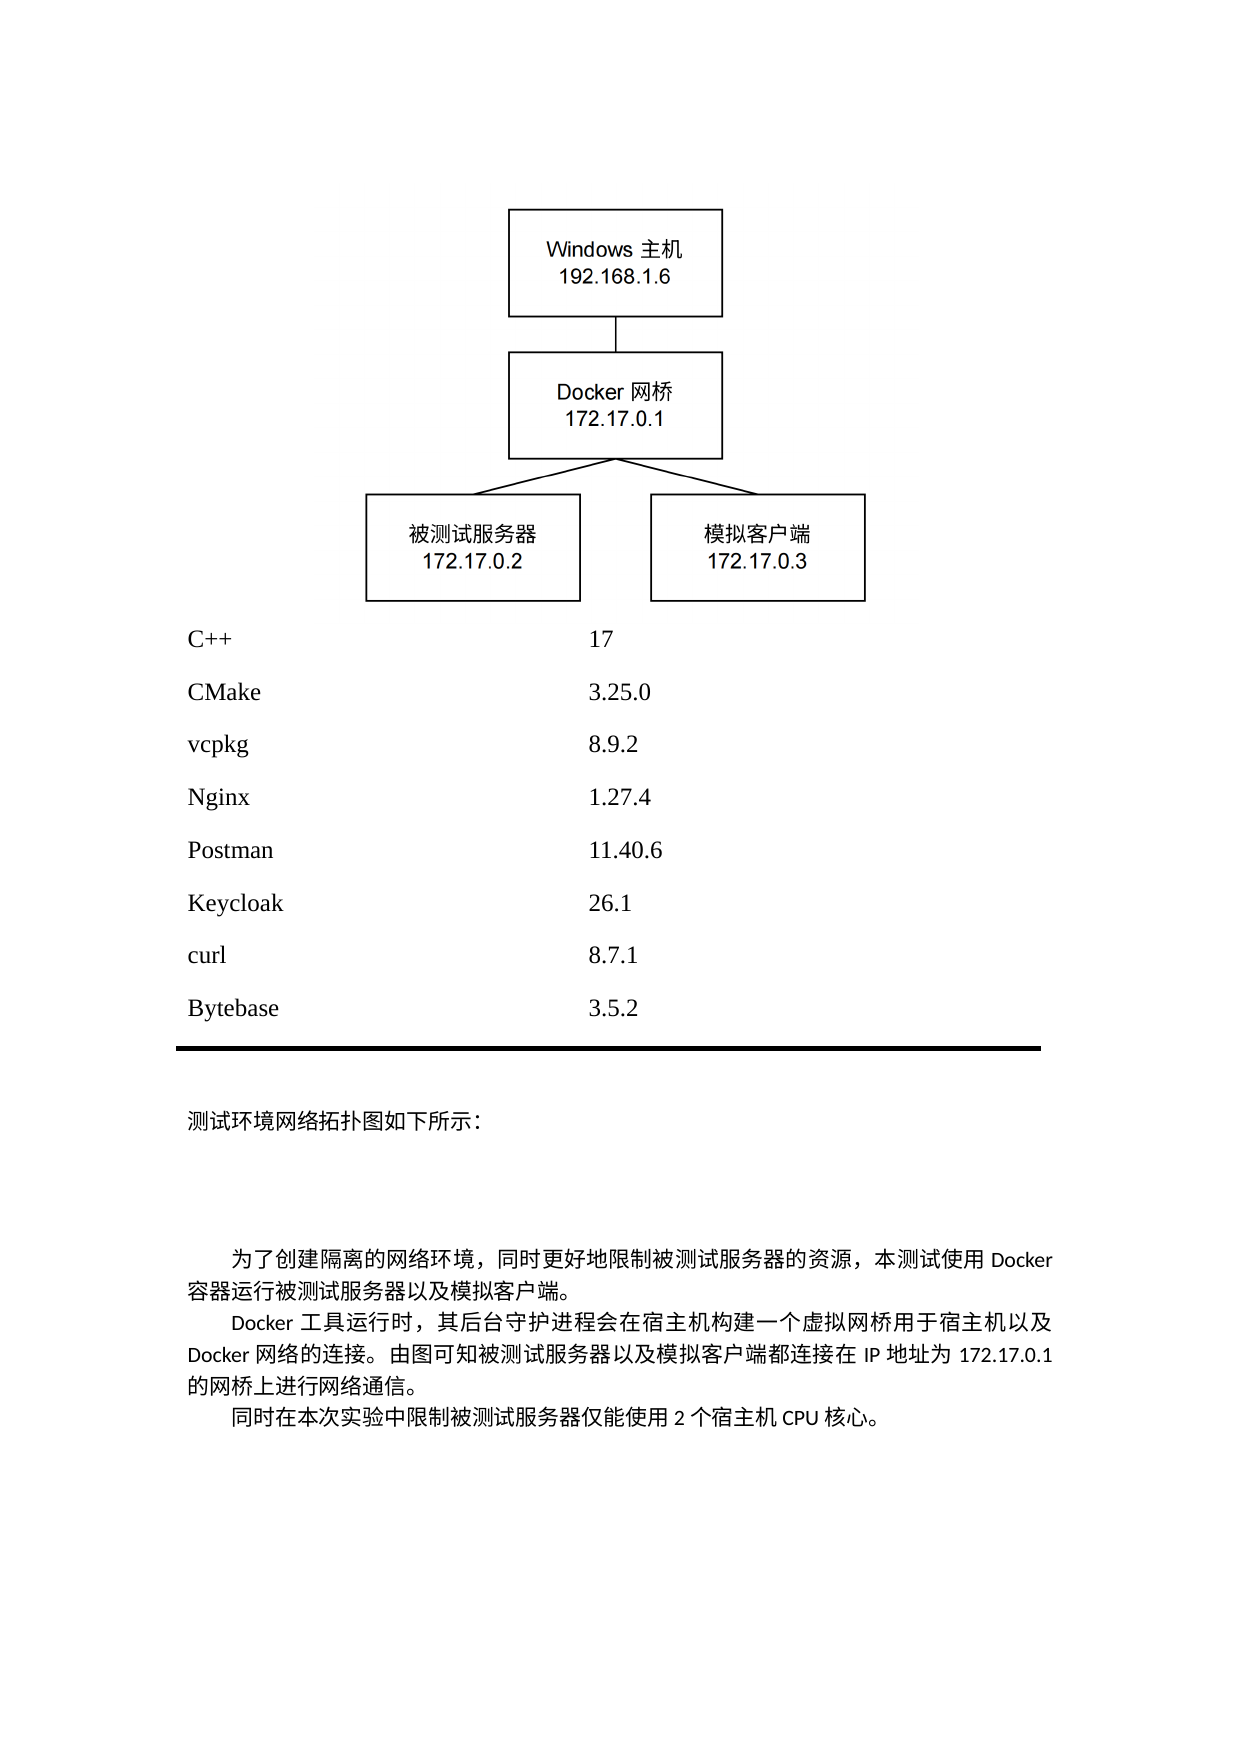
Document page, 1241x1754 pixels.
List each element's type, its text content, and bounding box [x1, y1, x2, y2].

table_cell Bytebase [176, 993, 577, 1046]
list 为了创建隔离的网络环境，同时更好地限制被测试服务器的资源，本测试使用 Docker 容器运行被测试服务器以及模拟客户端。 [187, 1242, 1053, 1305]
table_cell curl [176, 940, 577, 993]
table_cell 8.7.1 [577, 940, 1041, 993]
table_cell 17 [577, 624, 1041, 677]
table_cell Postman [176, 835, 577, 888]
list 同时在本次实验中限制被测试服务器仅能使用 2 个宿主机 CPU 核心。 [187, 1400, 1053, 1432]
table_cell 3.5.2 [577, 993, 1041, 1046]
text 测试环境网络拓扑图如下所示： [187, 1104, 1053, 1135]
table_cell CMake [176, 677, 577, 729]
table_cell 1.27.4 [577, 782, 1041, 835]
table_cell 3.25.0 [577, 677, 1041, 729]
list Docker 工具运行时，其后台守护进程会在宿主机构建一个虚拟网桥用于宿主机以及 Docker 网络的连接。由图可知被测试服务器以及模拟客户端都连接在 IP 地址为 172.17.0.1 的网桥上进行网络通信。 [187, 1305, 1053, 1400]
table_cell vcpkg [176, 730, 577, 782]
table_cell 11.40.6 [577, 835, 1041, 888]
table_cell Nginx [176, 782, 577, 835]
table_cell Keycloak [176, 888, 577, 940]
table_cell 26.1 [577, 888, 1041, 940]
picture [314, 183, 920, 624]
table_cell C++ [176, 624, 577, 677]
table_cell 8.9.2 [577, 730, 1041, 782]
